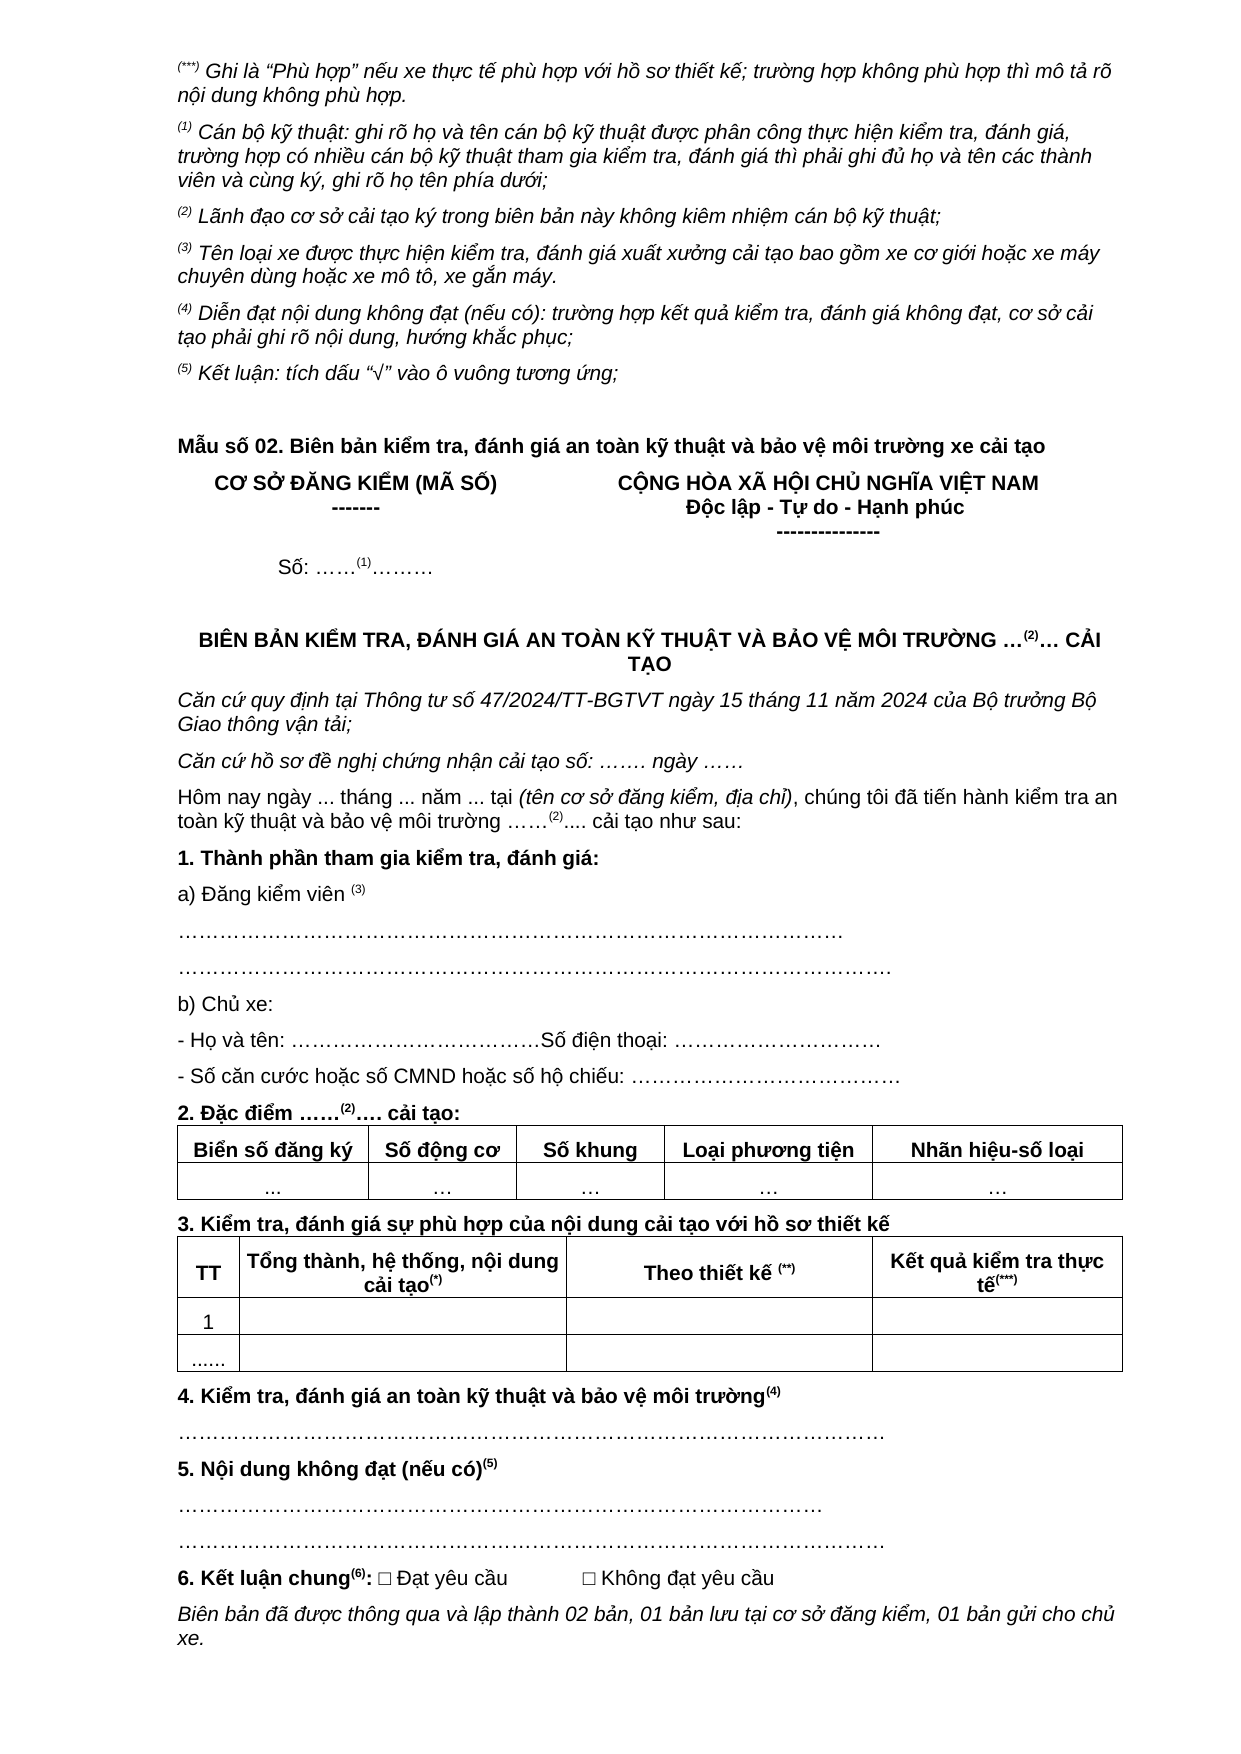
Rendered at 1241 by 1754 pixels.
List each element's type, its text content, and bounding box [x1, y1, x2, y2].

text (***) Ghi là “Phù hợp” nếu xe thực tế phù hợp với hồ sơ thiết kế; trường hợp không phù hợp thì mô tả rõ nội dung không phù hợp. [177, 59, 1122, 107]
text a) Đăng kiểm viên (3) [177, 882, 1122, 906]
text - Họ và tên: ………………………………Số điện thoại: ………………………… [177, 1028, 1122, 1052]
text 6. Kết luận chung(6): □ Đạt yêu cầu □ Không đạt yêu cầu [177, 1566, 1122, 1590]
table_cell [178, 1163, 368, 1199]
text 5. Nội dung không đạt (nếu có)(5) [177, 1456, 1122, 1480]
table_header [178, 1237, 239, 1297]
text 3. Kiểm tra, đánh giá sự phù hợp của nội dung cải tạo với hồ sơ thiết kế [177, 1212, 1122, 1236]
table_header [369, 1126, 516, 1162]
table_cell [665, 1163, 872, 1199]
text Căn cứ quy định tại Thông tư số 47/2024/TT-BGTVT ngày 15 tháng 11 năm 2024 của Bộ trưởng Bộ Giao thông vận tải; [177, 688, 1122, 736]
text ………………………………………………………………………………………… [177, 1529, 1122, 1553]
text b) Chủ xe: [177, 991, 1122, 1015]
text BIÊN BẢN KIỂM TRA, ĐÁNH GIÁ AN TOÀN KỸ THUẬT VÀ BẢO VỆ MÔI TRƯỜNG …(2)… CẢI TẠO [177, 628, 1122, 676]
text 1. Thành phần tham gia kiểm tra, đánh giá: [177, 846, 1122, 869]
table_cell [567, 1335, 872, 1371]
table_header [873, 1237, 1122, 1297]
text …………………………………………………………………………………… [177, 918, 1122, 942]
text Căn cứ hồ sơ đề nghị chứng nhận cải tạo số: ……. ngày …… [177, 749, 1122, 773]
text 2. Đặc điểm ……(2)…. cải tạo: [177, 1101, 1122, 1125]
text - Số căn cước hoặc số CMND hoặc số hộ chiếu: ………………………………… [177, 1064, 1122, 1088]
text (3) Tên loại xe được thực hiện kiểm tra, đánh giá xuất xưởng cải tạo bao gồm xe cơ giới hoặc xe máy chuyên dùng hoặc xe mô tô, xe gắn máy. [177, 240, 1122, 288]
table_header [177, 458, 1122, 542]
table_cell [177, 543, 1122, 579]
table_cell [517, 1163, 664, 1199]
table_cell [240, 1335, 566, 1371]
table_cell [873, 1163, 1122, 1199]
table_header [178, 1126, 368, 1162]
text …………………………………………………………………………………………. [177, 955, 1122, 979]
text (5) Kết luận: tích dấu “√” vào ô vuông tương ứng; [177, 361, 1122, 385]
text ………………………………………………………………………………… [177, 1493, 1122, 1517]
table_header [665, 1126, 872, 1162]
text Hôm nay ngày ... tháng ... năm ... tại (tên cơ sở đăng kiểm, địa chỉ), chúng tôi đã tiến hành kiểm tra an toàn kỹ thuật và bảo vệ môi trường ……(2).... cải tạo như sau: [177, 785, 1122, 833]
text (1) Cán bộ kỹ thuật: ghi rõ họ và tên cán bộ kỹ thuật được phân công thực hiện kiểm tra, đánh giá, trường hợp có nhiều cán bộ kỹ thuật tham gia kiểm tra, đánh giá thì phải ghi đủ họ và tên các thành viên và cùng ký, ghi rõ họ tên phía dưới; [177, 119, 1122, 191]
text Mẫu số 02. Biên bản kiểm tra, đánh giá an toàn kỹ thuật và bảo vệ môi trường xe cải tạo [177, 434, 1122, 458]
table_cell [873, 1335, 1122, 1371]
text ………………………………………………………………………………………… [177, 1420, 1122, 1444]
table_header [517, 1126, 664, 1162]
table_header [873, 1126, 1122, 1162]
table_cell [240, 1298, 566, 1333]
text 4. Kiểm tra, đánh giá an toàn kỹ thuật và bảo vệ môi trường(4) [177, 1383, 1122, 1407]
text (2) Lãnh đạo cơ sở cải tạo ký trong biên bản này không kiêm nhiệm cán bộ kỹ thuật; [177, 204, 1122, 228]
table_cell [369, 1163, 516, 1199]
text (4) Diễn đạt nội dung không đạt (nếu có): trường hợp kết quả kiểm tra, đánh giá không đạt, cơ sở cải tạo phải ghi rõ nội dung, hướng khắc phục; [177, 301, 1122, 349]
text Biên bản đã được thông qua và lập thành 02 bản, 01 bản lưu tại cơ sở đăng kiểm, 01 bản gửi cho chủ xe. [177, 1602, 1122, 1650]
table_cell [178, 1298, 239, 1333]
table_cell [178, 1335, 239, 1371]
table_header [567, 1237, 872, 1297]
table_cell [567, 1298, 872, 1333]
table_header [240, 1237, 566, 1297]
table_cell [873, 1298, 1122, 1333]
